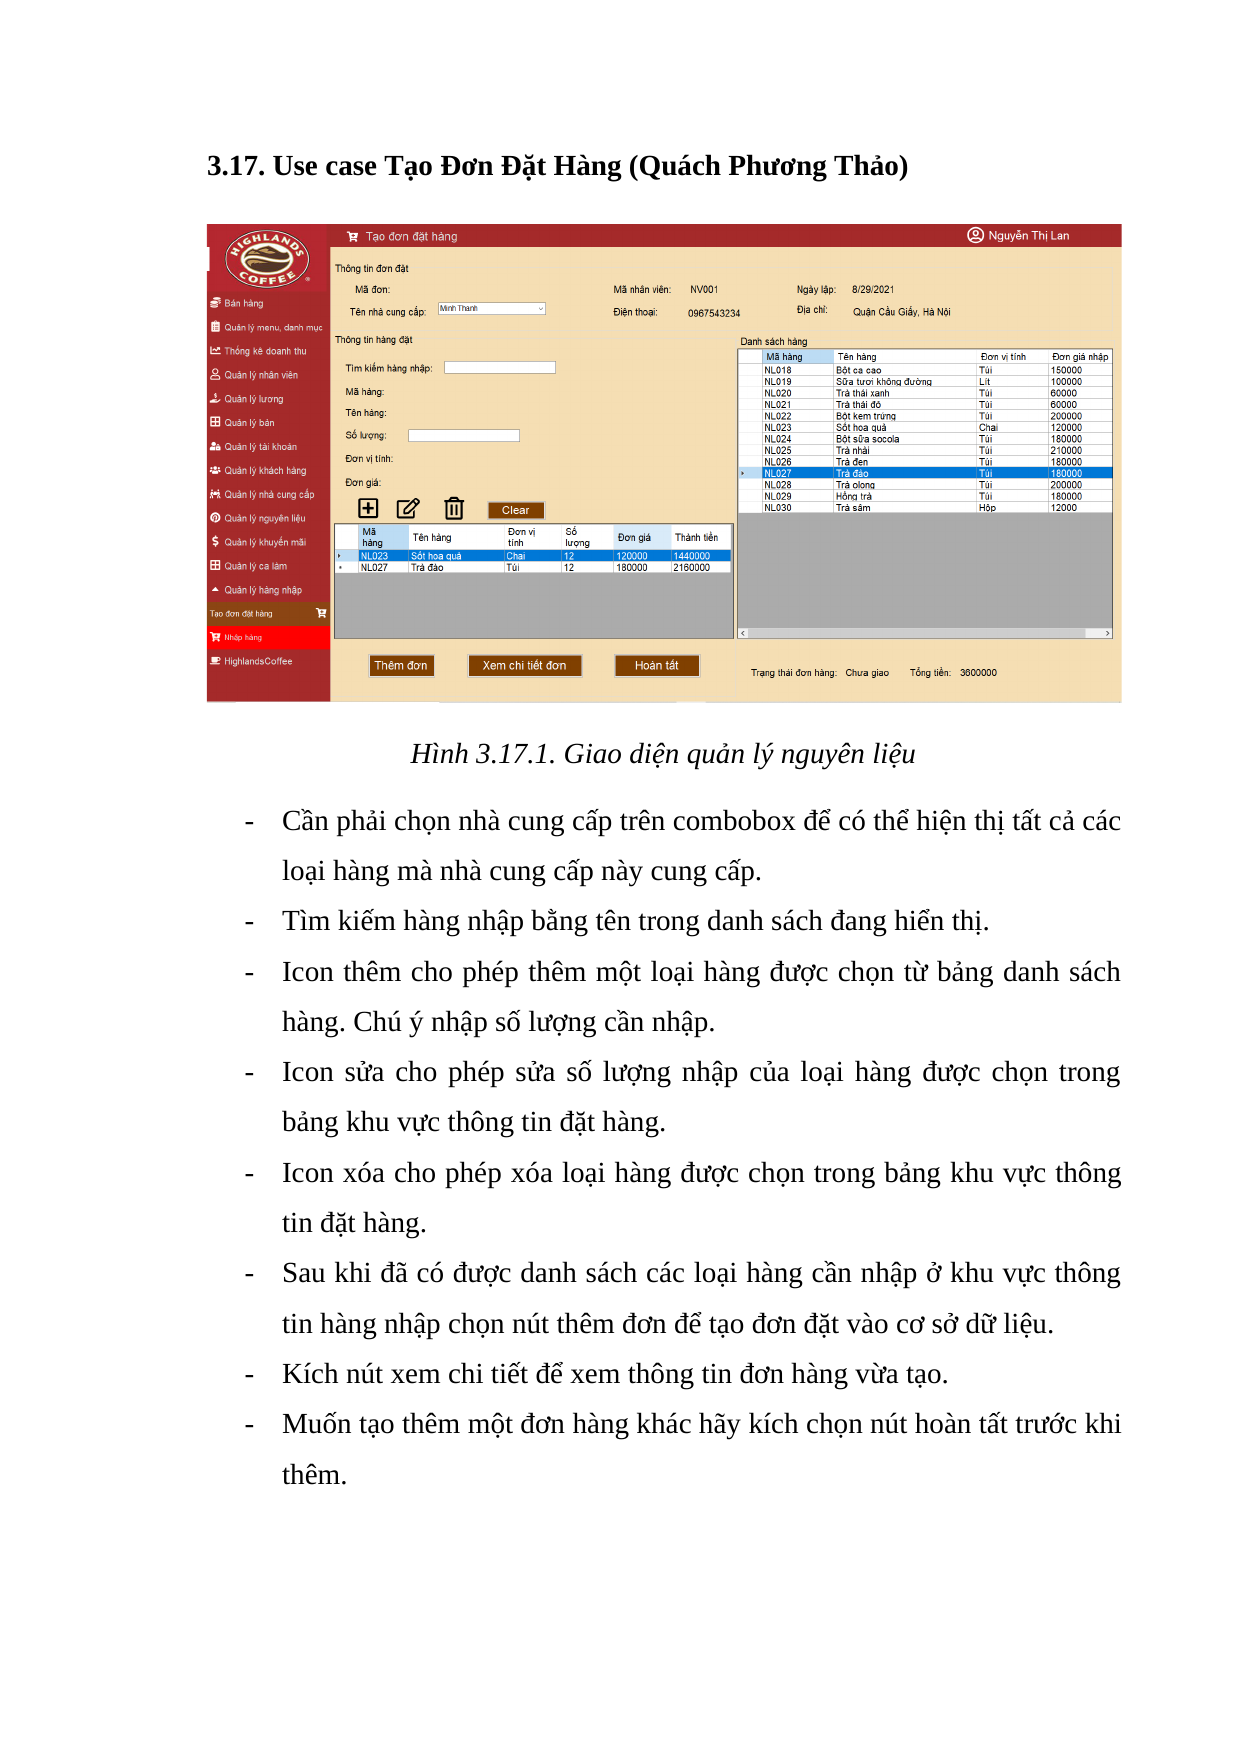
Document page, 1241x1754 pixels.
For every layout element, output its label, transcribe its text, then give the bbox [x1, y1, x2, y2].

subtitle 3.17. Use case Tạo Đơn Đặt Hàng (Quách Phương Thảo) [207, 148, 1122, 181]
list Sau khi đã có được danh sách các loại hàng cần nhập ở khu vực thông tin hàng nhập chọn nút thêm đơn để tạo đơn đặt vào cơ sở dữ liệu. [244, 1256, 1122, 1339]
list Icon xóa cho phép xóa loại hàng được chọn trong bảng khu vực thông tin đặt hàng. [244, 1155, 1122, 1239]
list Icon sửa cho phép sửa số lượng nhập của loại hàng được chọn trong bảng khu vực thông tin đặt hàng. [244, 1054, 1122, 1138]
text Hình 3.17.1. Giao diện quản lý nguyên liệu [207, 736, 1122, 769]
list Tìm kiếm hàng nhập bằng tên trong danh sách đang hiển thị. [244, 903, 1122, 937]
list Cần phải chọn nhà cung cấp trên combobox để có thể hiện thị tất cả các loại hàng mà nhà cung cấp này cung cấp. [244, 803, 1122, 887]
list Kích nút xem chi tiết để xem thông tin đơn hàng vừa tạo. [244, 1356, 1122, 1390]
picture [206, 224, 1122, 703]
list Muốn tạo thêm một đơn hàng khác hãy kích chọn nút hoàn tất trước khi thêm. [244, 1406, 1122, 1490]
list Icon thêm cho phép thêm một loại hàng được chọn từ bảng danh sách hàng. Chú ý nhập số lượng cần nhập. [244, 954, 1122, 1037]
